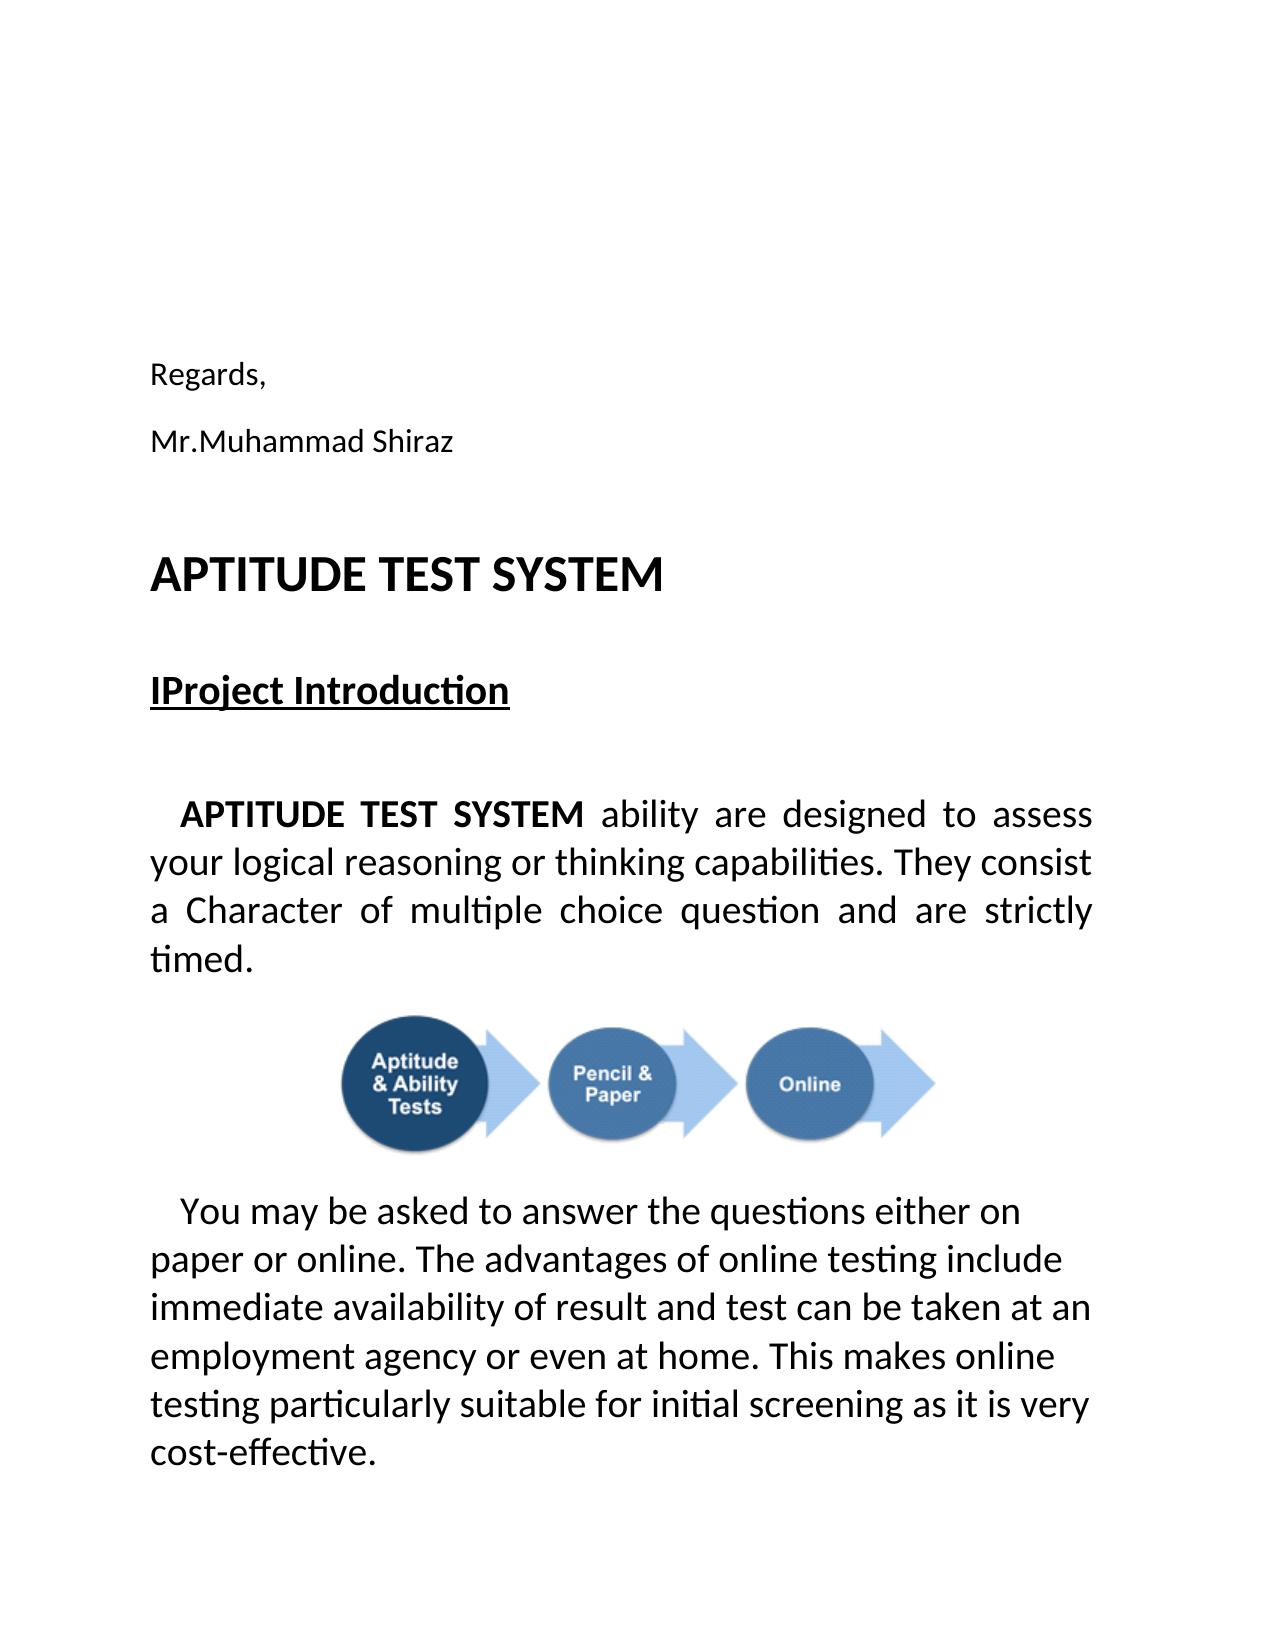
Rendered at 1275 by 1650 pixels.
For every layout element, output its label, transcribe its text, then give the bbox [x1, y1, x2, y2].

text Mr.Muhammad Shiraz [150, 420, 1125, 461]
text IProject Introduction [150, 664, 1125, 715]
picture [336, 981, 937, 1186]
text Regards, [150, 353, 1125, 393]
text You may be asked to answer the questions either on paper or online. The advantages of online testing include immediate availability of result and test can be taken at an employment agency or even at home. This makes online testing particularly suitable for initial screening as it is very cost-effective. [150, 1186, 1094, 1476]
text APTITUDE TEST SYSTEM [150, 541, 1125, 604]
text APTITUDE TEST SYSTEM ability are designed to assess your logical reasoning or thinking capabilities. They consist a Character of multiple choice question and are strictly timed. [150, 789, 1094, 982]
